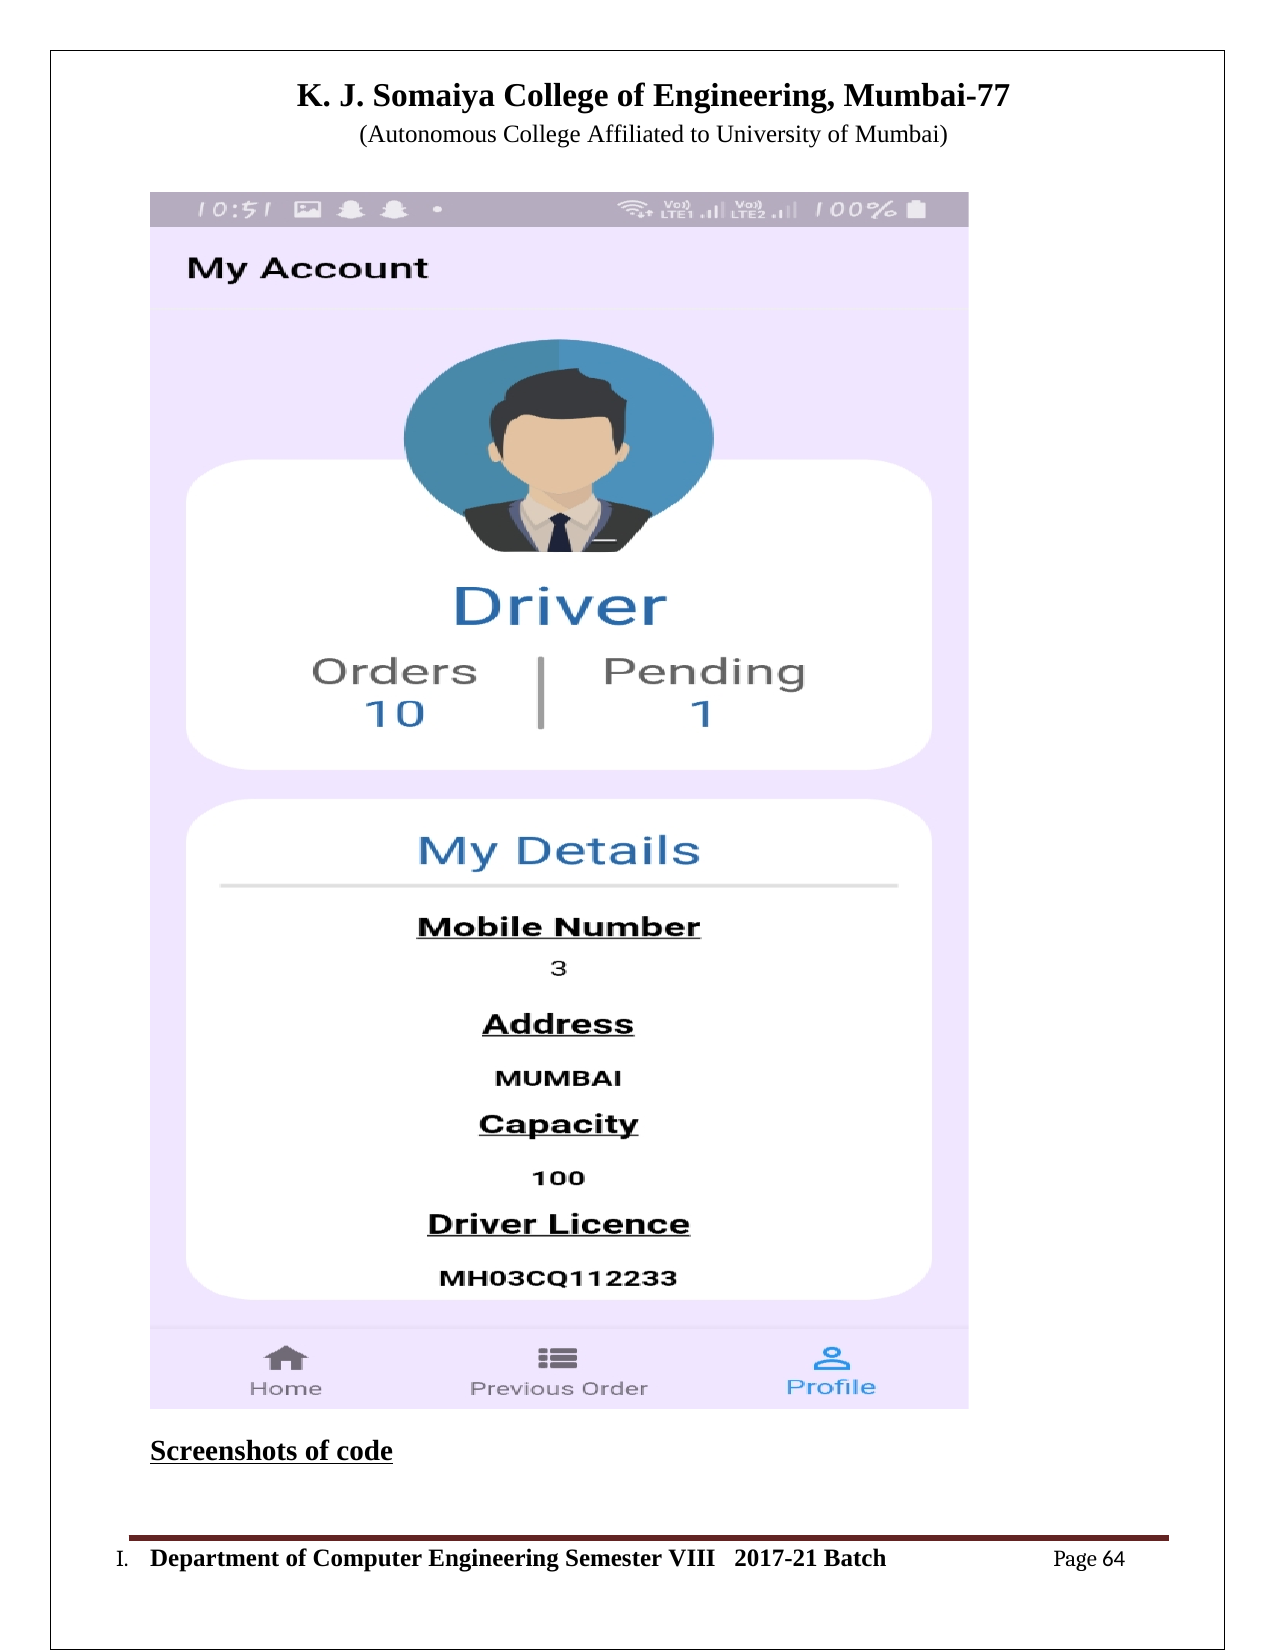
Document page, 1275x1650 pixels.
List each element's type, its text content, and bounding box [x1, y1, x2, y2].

picture [150, 192, 969, 1409]
text Screenshots of code [150, 1433, 1157, 1467]
